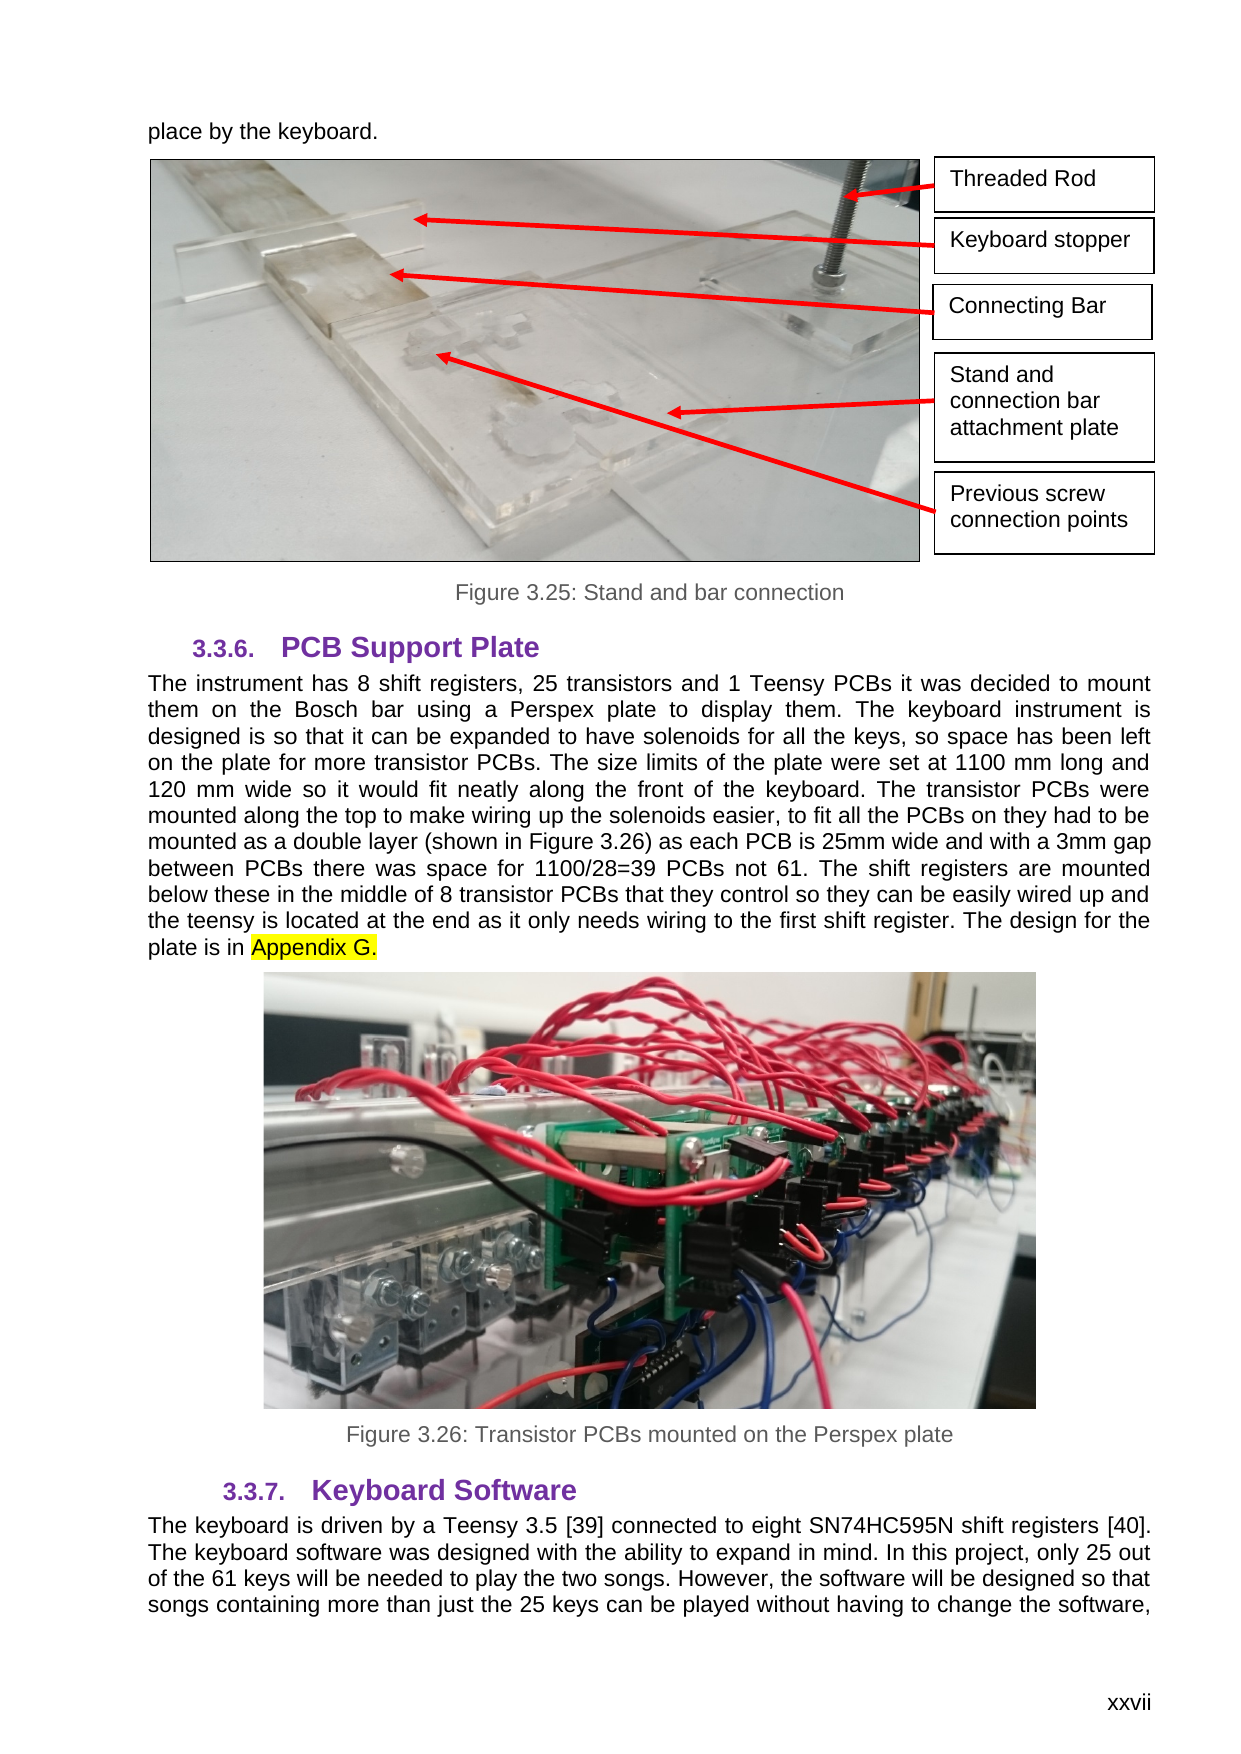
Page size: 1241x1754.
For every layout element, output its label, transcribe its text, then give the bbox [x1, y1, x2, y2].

subtitle PCB Support Plate [192, 630, 1152, 664]
subtitle Keyboard Software [223, 1473, 1152, 1506]
picture [151, 160, 919, 561]
picture [263, 972, 1036, 1409]
